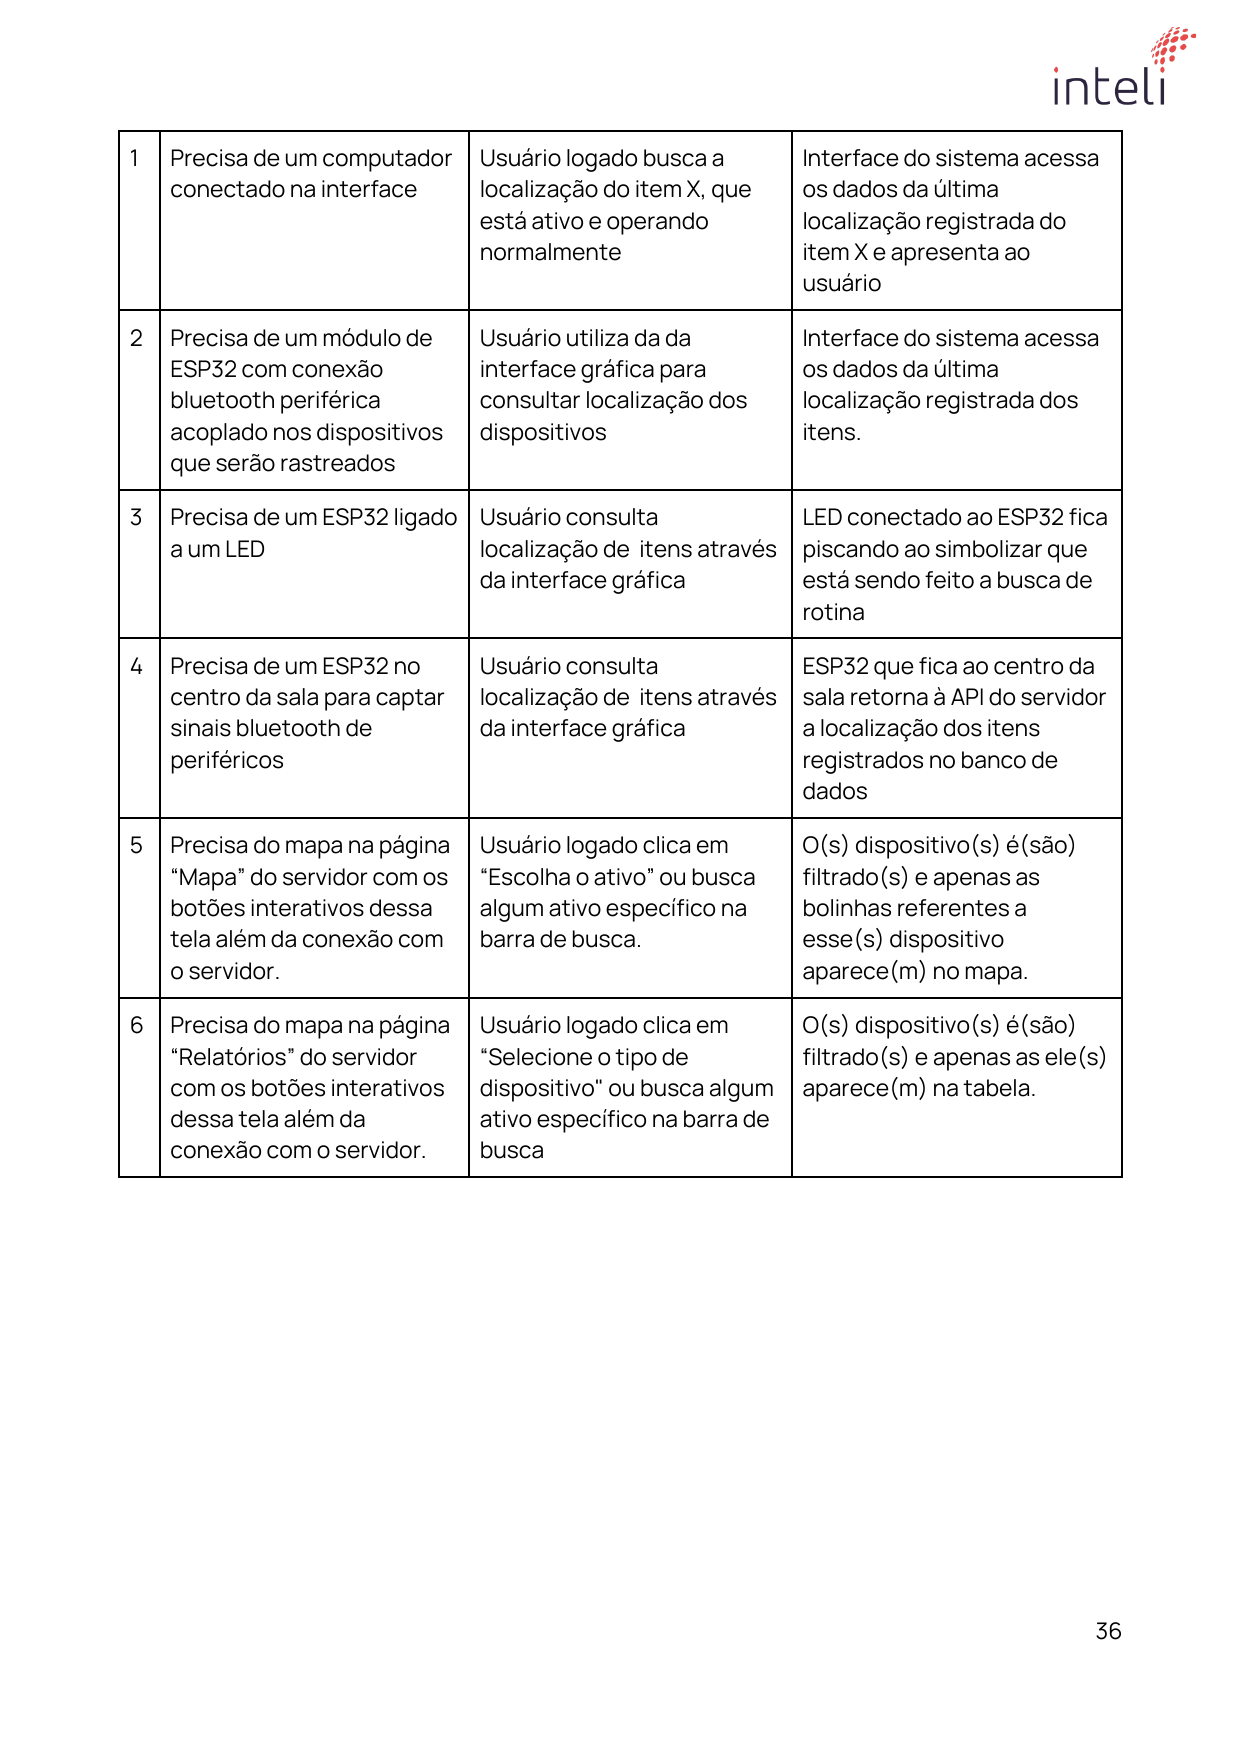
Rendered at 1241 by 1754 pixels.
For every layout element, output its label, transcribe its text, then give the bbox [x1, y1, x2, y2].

table_cell Precisa de um módulo de ESP32 com conexão bluetooth periférica acoplado nos dispositivos que serão rastreados [161, 311, 468, 489]
table_cell ESP32 que fica ao centro da sala retorna à API do servidor a localização dos itens registrados no banco de dados [793, 639, 1121, 817]
table_cell Usuário consulta localização de itens através da interface gráfica [470, 491, 791, 637]
table_cell 6 [120, 999, 159, 1176]
table_cell Usuário consulta localização de itens através da interface gráfica [470, 639, 791, 817]
table_cell Usuário logado clica em “Escolha o ativo” ou busca algum ativo específico na barra de busca. [470, 819, 791, 997]
table_cell O(s) dispositivo(s) é(são) filtrado(s) e apenas as ele(s) aparece(m) na tabela. [793, 999, 1121, 1176]
table_cell Precisa de um computador conectado na interface [161, 132, 468, 309]
table_cell 2 [120, 311, 159, 489]
table_cell Precisa de um ESP32 ligado a um LED [161, 491, 468, 637]
table_cell 4 [120, 639, 159, 817]
table_cell Precisa do mapa na página “Mapa” do servidor com os botões interativos dessa tela além da conexão com o servidor. [161, 819, 468, 997]
table_cell Precisa do mapa na página “Relatórios” do servidor com os botões interativos dessa tela além da conexão com o servidor. [161, 999, 468, 1176]
table_cell LED conectado ao ESP32 fica piscando ao simbolizar que está sendo feito a busca de rotina [793, 491, 1121, 637]
table_cell 5 [120, 819, 159, 997]
table_cell Interface do sistema acessa os dados da última localização registrada do item X e apresenta ao usuário [793, 132, 1121, 309]
table_cell 1 [120, 132, 159, 309]
table_cell Usuário utiliza da da interface gráfica para consultar localização dos dispositivos [470, 311, 791, 489]
table_cell O(s) dispositivo(s) é(são) filtrado(s) e apenas as bolinhas referentes a esse(s) dispositivo aparece(m) no mapa. [793, 819, 1121, 997]
table_cell Usuário logado busca a localização do item X, que está ativo e operando normalmente [470, 132, 791, 309]
table_cell Usuário logado clica em “Selecione o tipo de dispositivo" ou busca algum ativo específico na barra de busca [470, 999, 791, 1176]
table_cell 3 [120, 491, 159, 637]
table_cell Interface do sistema acessa os dados da última localização registrada dos itens. [793, 311, 1121, 489]
table_cell Precisa de um ESP32 no centro da sala para captar sinais bluetooth de periféricos [161, 639, 468, 817]
picture [1054, 27, 1197, 105]
